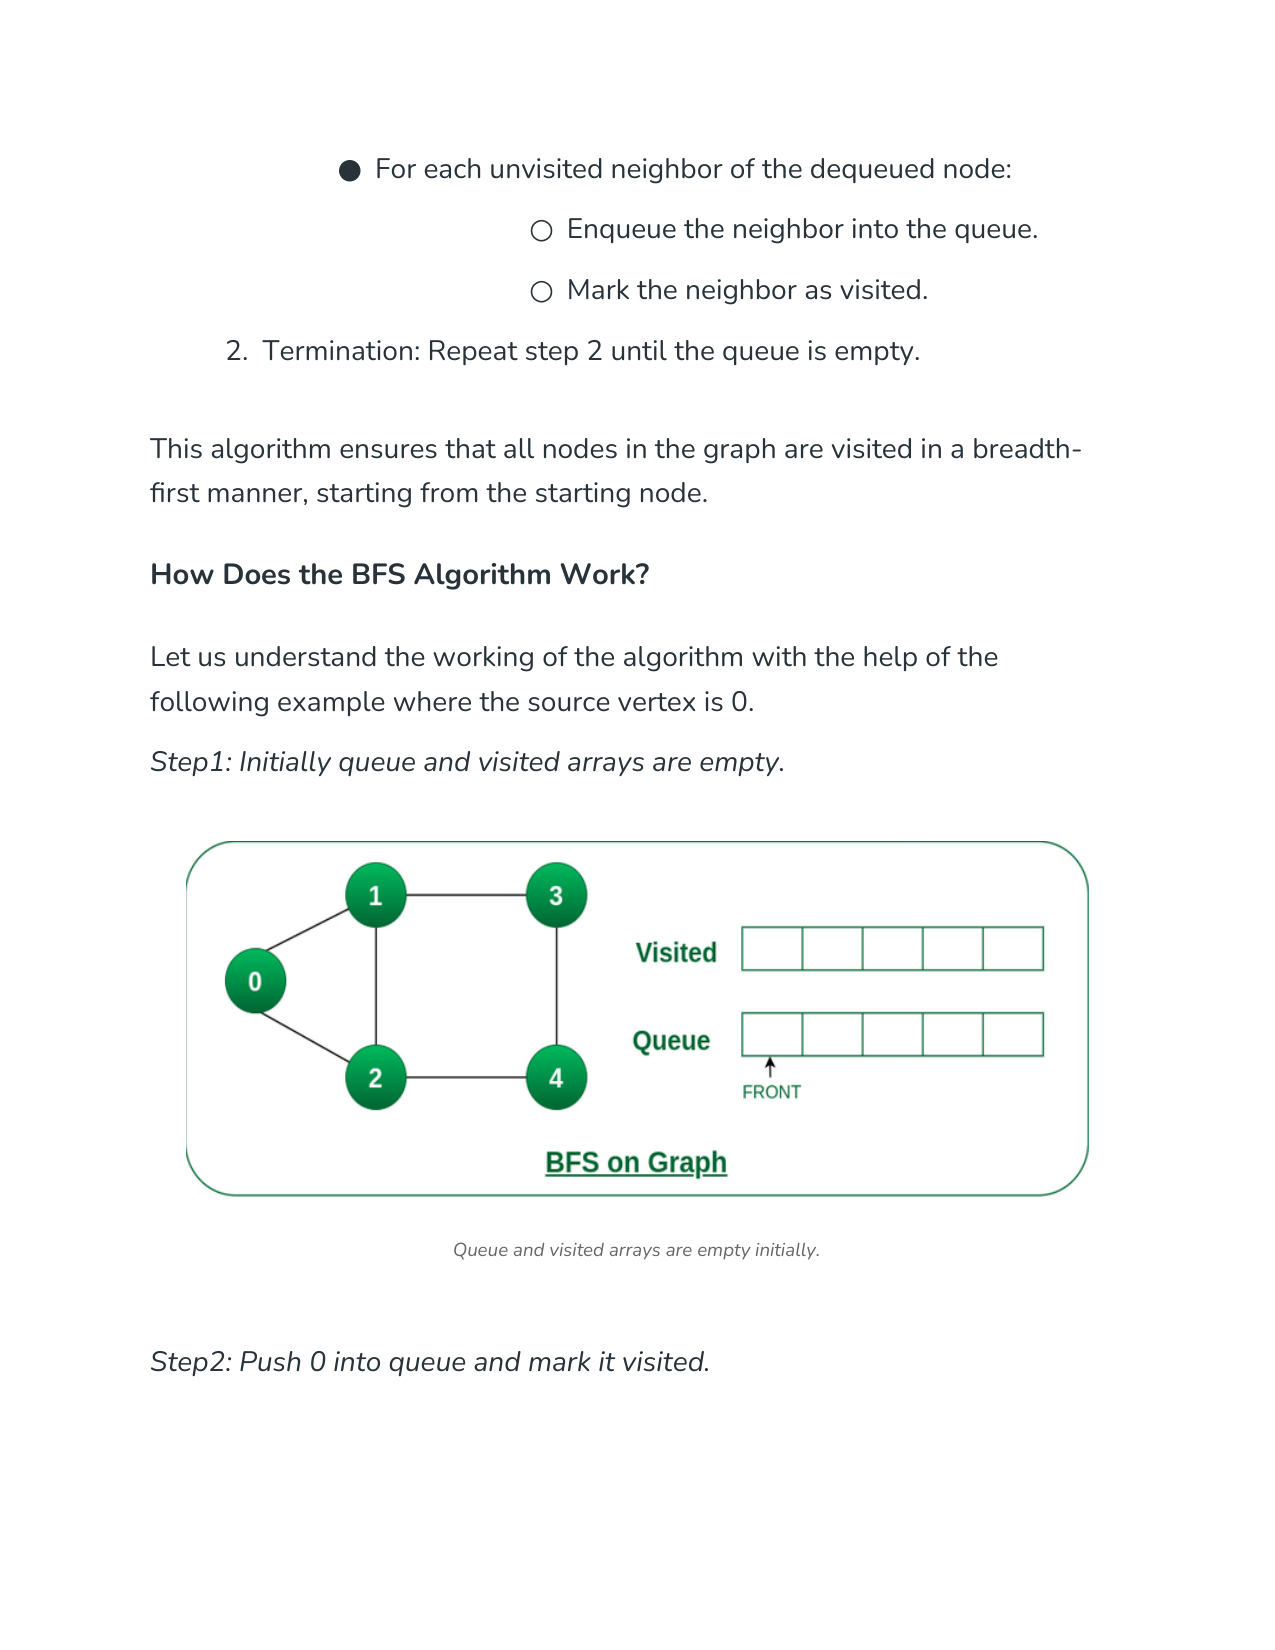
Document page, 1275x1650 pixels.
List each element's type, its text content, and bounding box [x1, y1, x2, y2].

subtitle How Does the BFS Algorithm Work? [150, 555, 1125, 595]
text This algorithm ensures that all nodes in the graph are visited in a breadth-first manner, starting from the starting node. [150, 429, 1125, 512]
list Enqueue the neighbor into the queue. [529, 211, 1125, 249]
text Queue and visited arrays are empty initially. [150, 1237, 1125, 1263]
list For each unvisited neighbor of the dequeued node: [337, 150, 1125, 188]
list Mark the neighbor as visited. [529, 271, 1125, 309]
text Step2: Push 0 into queue and mark it visited. [150, 1343, 1125, 1381]
picture [186, 841, 1089, 1197]
text Step1: Initially queue and visited arrays are empty. [150, 743, 1125, 782]
text Let us understand the working of the algorithm with the help of the following example where the source vertex is 0. [150, 638, 1125, 721]
list Termination: Repeat step 2 until the queue is empty. [225, 332, 1125, 370]
